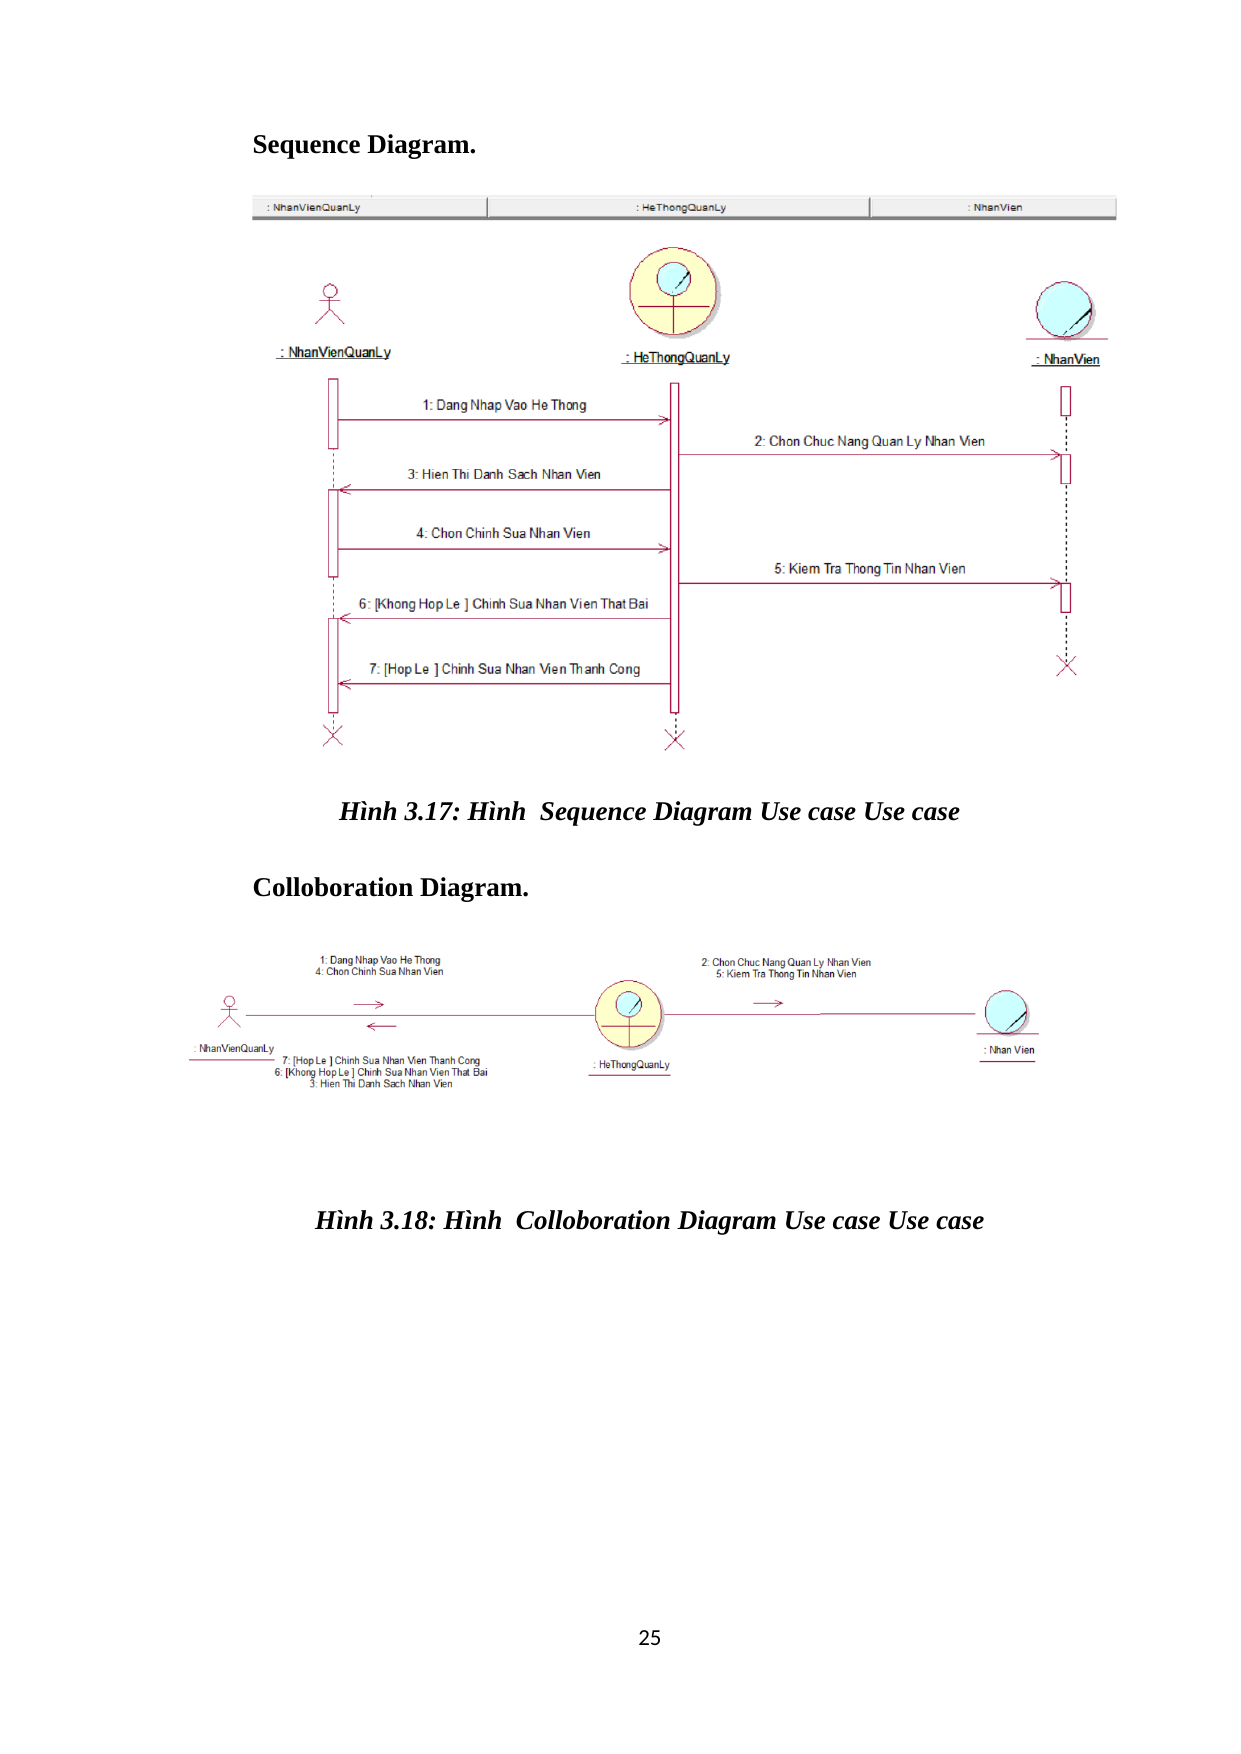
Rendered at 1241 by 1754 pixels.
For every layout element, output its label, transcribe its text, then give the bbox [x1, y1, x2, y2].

subtitle Hình 3.18: Hình Colloboration Diagram Use case Use case [177, 1204, 1122, 1235]
text Sequence Diagram. [177, 128, 1122, 159]
picture [252, 195, 1117, 753]
subtitle Hình 3.17: Hình Sequence Diagram Use case Use case [177, 795, 1122, 826]
text Colloboration Diagram. [177, 871, 1122, 902]
picture [177, 938, 1042, 1094]
